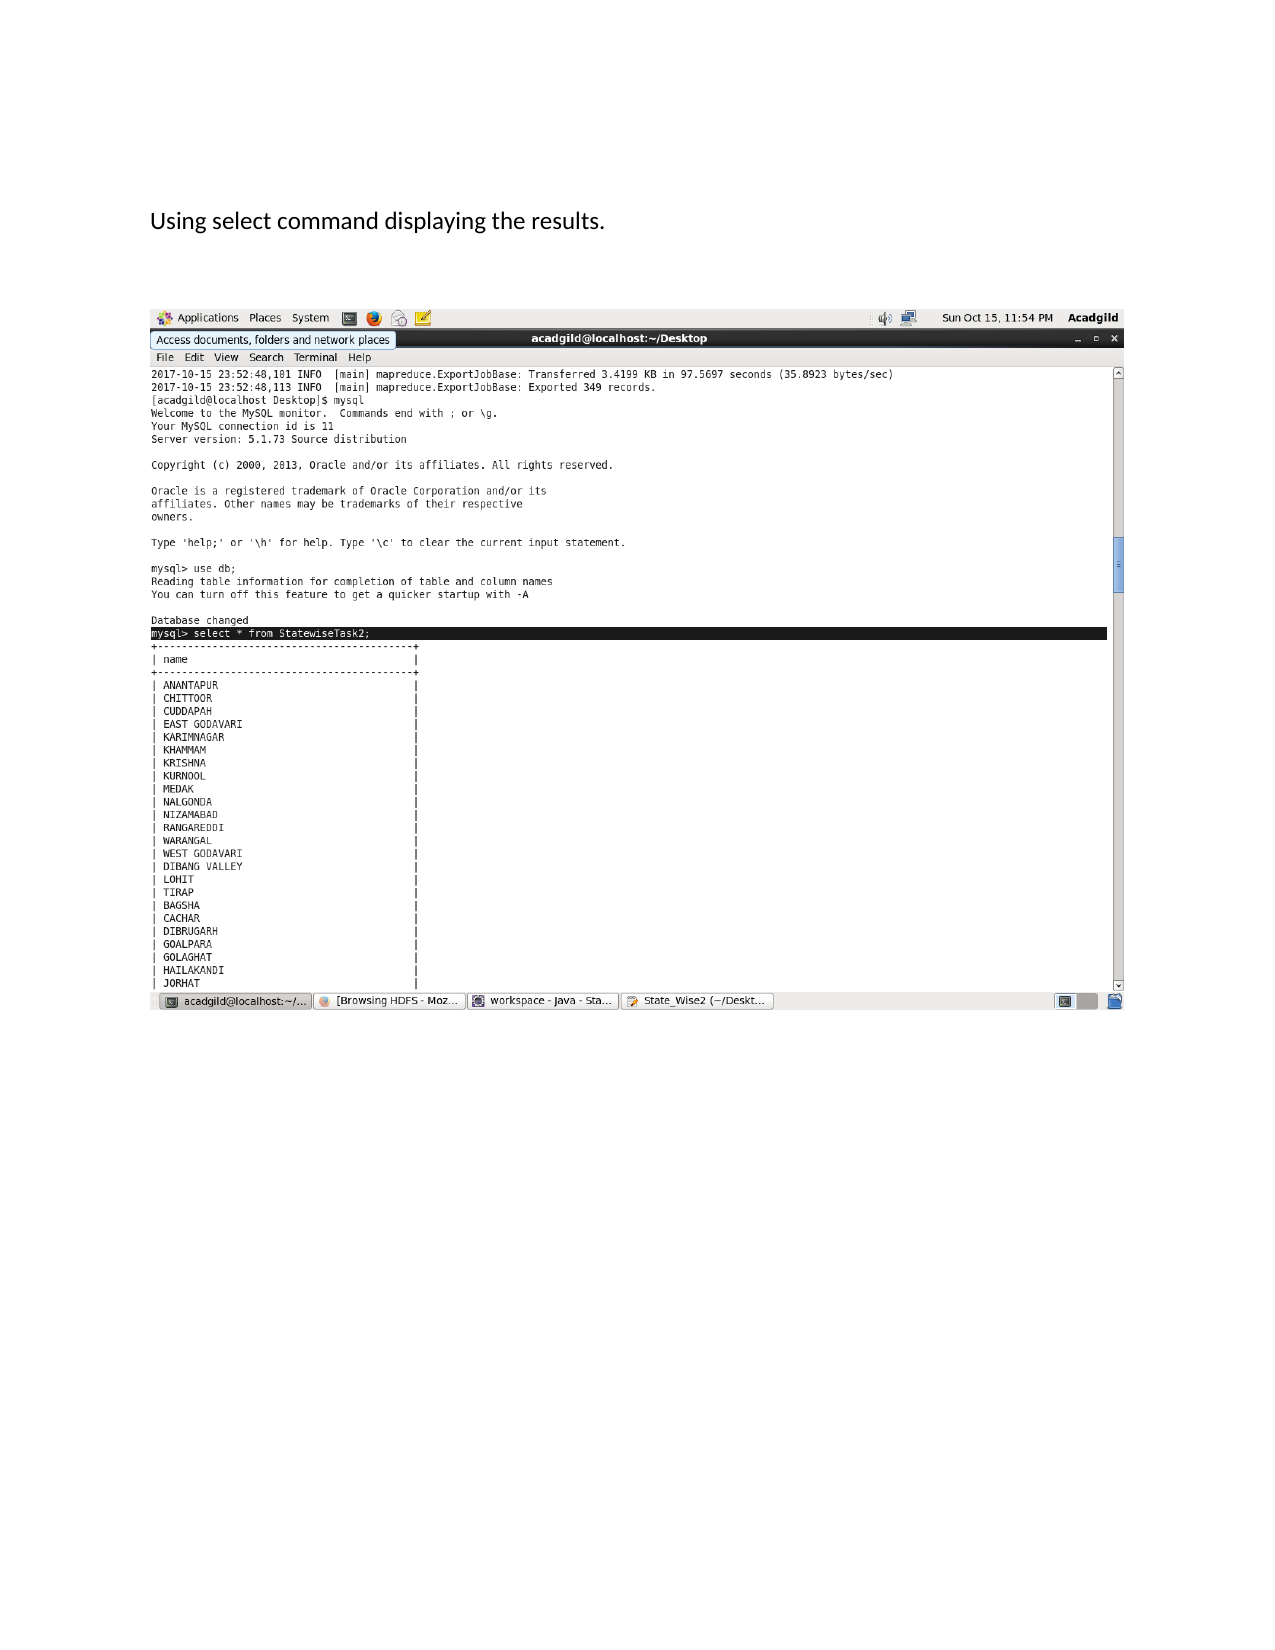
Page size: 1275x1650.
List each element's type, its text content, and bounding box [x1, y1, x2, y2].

text Using select command displaying the results. [150, 205, 1125, 236]
picture [150, 309, 1124, 1010]
